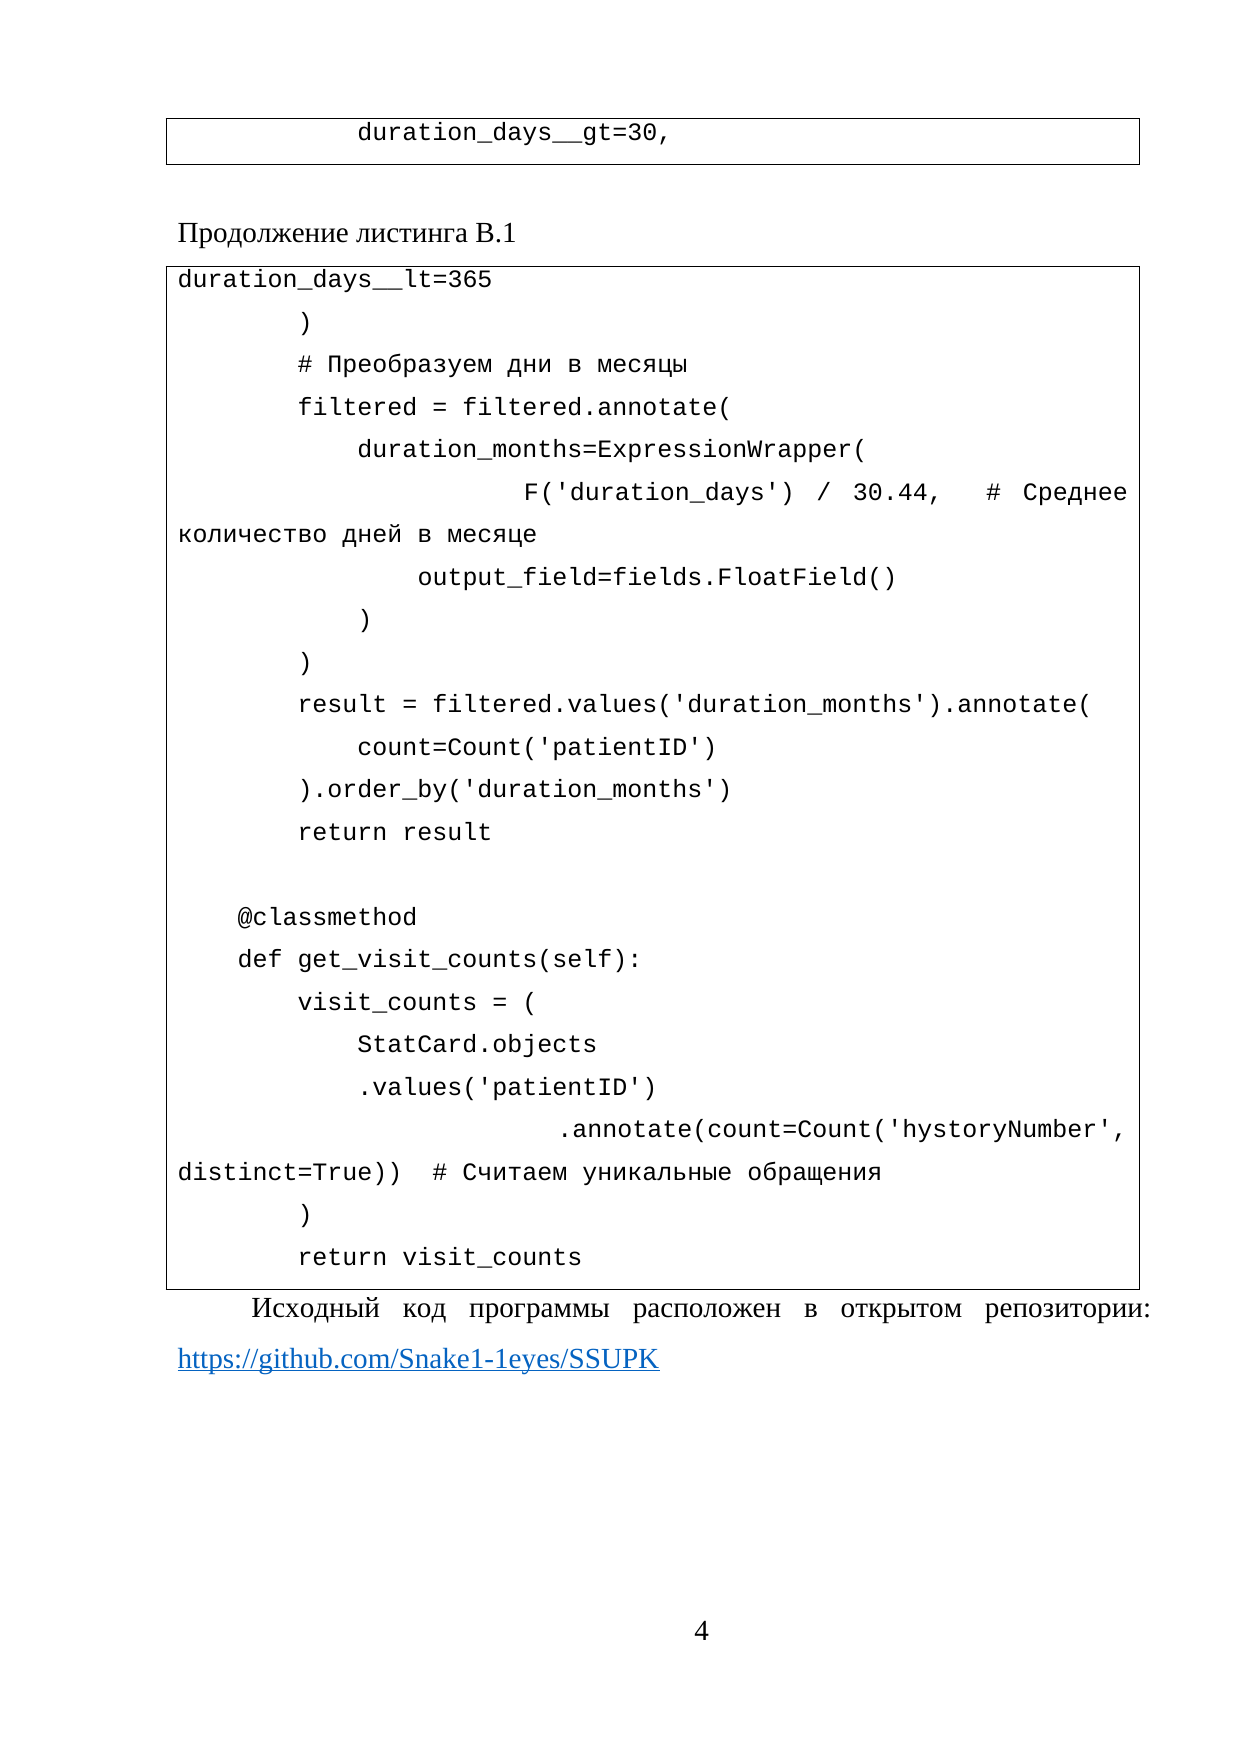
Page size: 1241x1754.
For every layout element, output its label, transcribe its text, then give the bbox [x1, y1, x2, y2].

table_header duration_days__lt=365 ) # Преобразуем дни в месяцы filtered = filtered.annotate( duration_months=ExpressionWrapper( F('duration_days') / 30.44, # Среднее количество дней в месяце output_field=fields.FloatField() ) ) result = filtered.values('duration_months').annotate( count=Count('patientID') ).order_by('duration_months') return result @classmethod def get_visit_counts(self): visit_counts = ( StatCard.objects .values('patientID') .annotate(count=Count('hystoryNumber', distinct=True)) # Считаем уникальные обращения ) return visit_counts [167, 267, 1139, 1289]
text Исходный код программы расположен в открытом репозитории: https://github.com/Snake1-1eyes/SSUPK [177, 1290, 1152, 1374]
text Продолжение листинга B.1 [177, 216, 1152, 249]
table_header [167, 119, 1139, 164]
